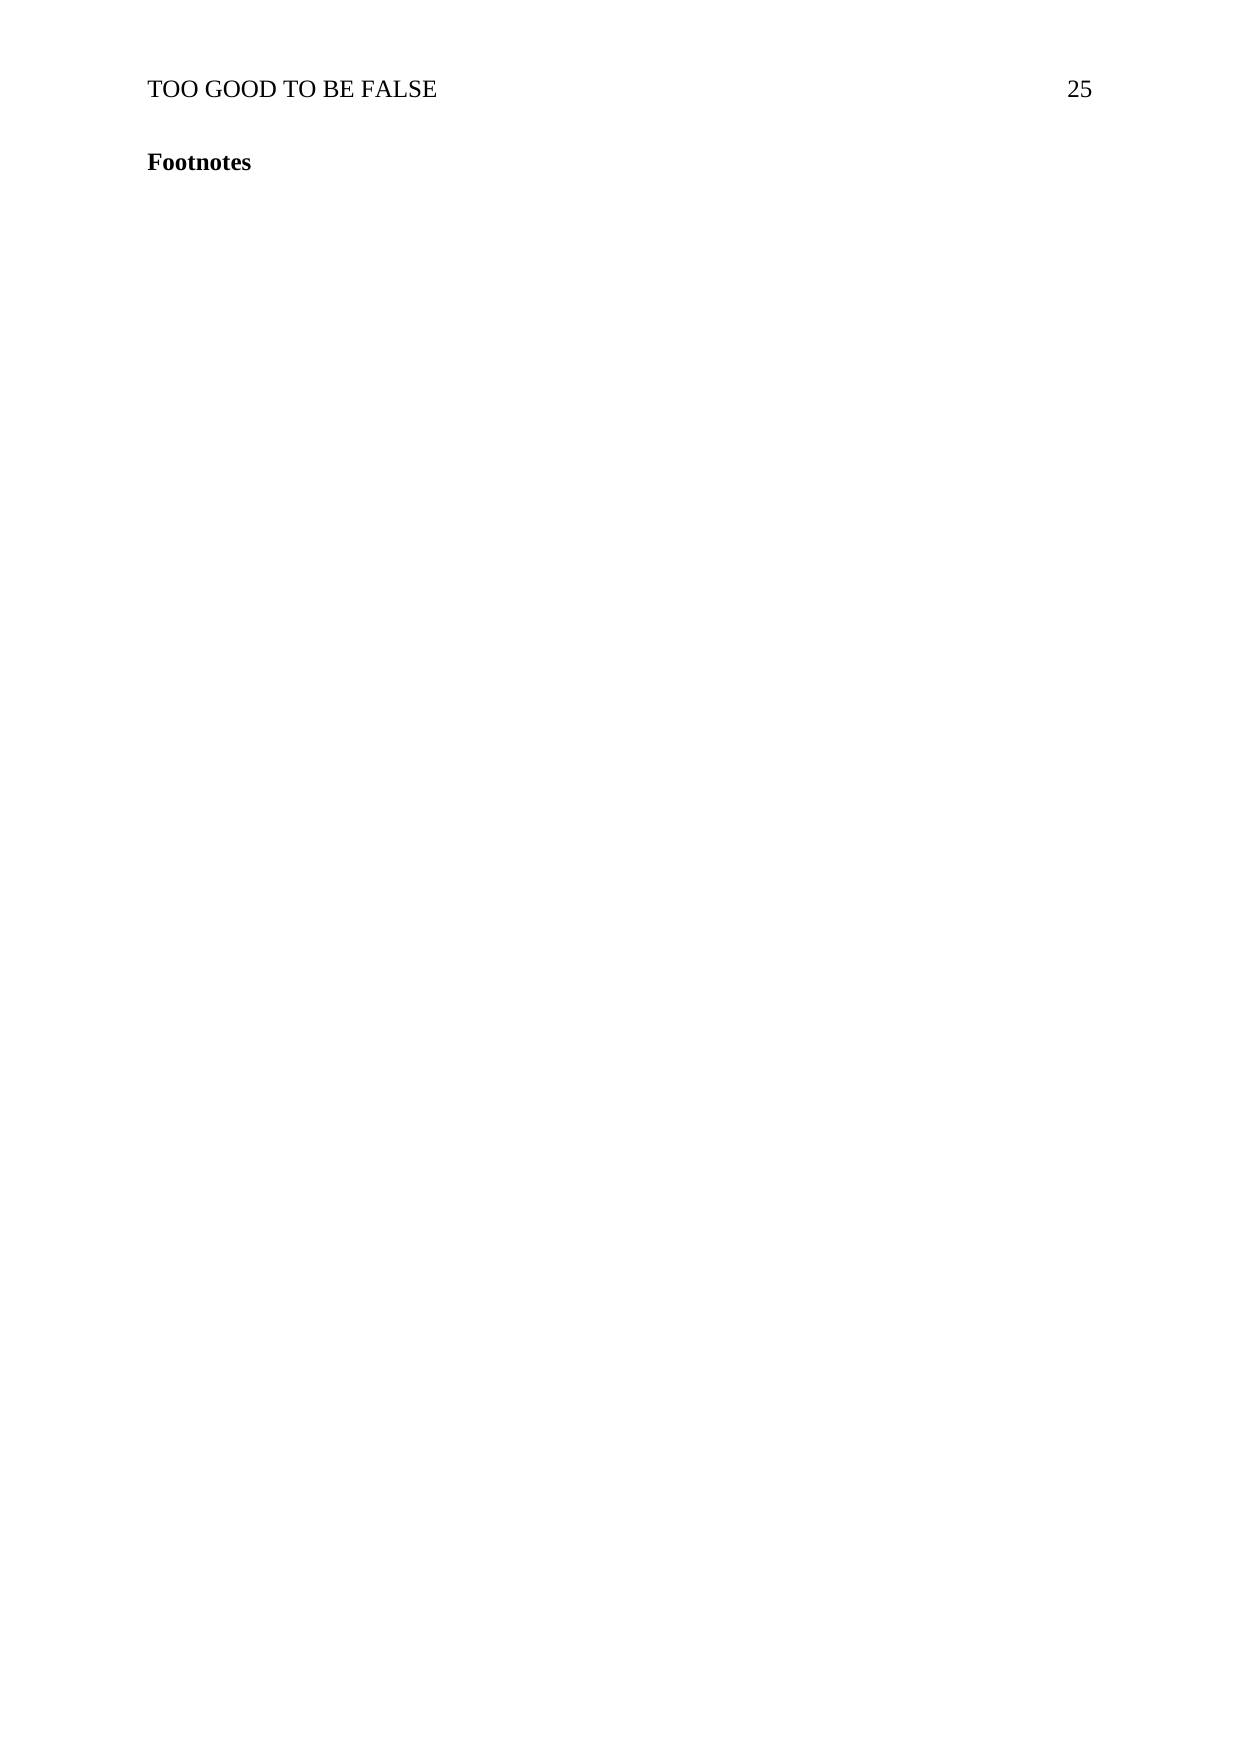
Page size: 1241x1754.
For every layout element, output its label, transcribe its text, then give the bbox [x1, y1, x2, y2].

subtitle Footnotes [147, 147, 1093, 176]
